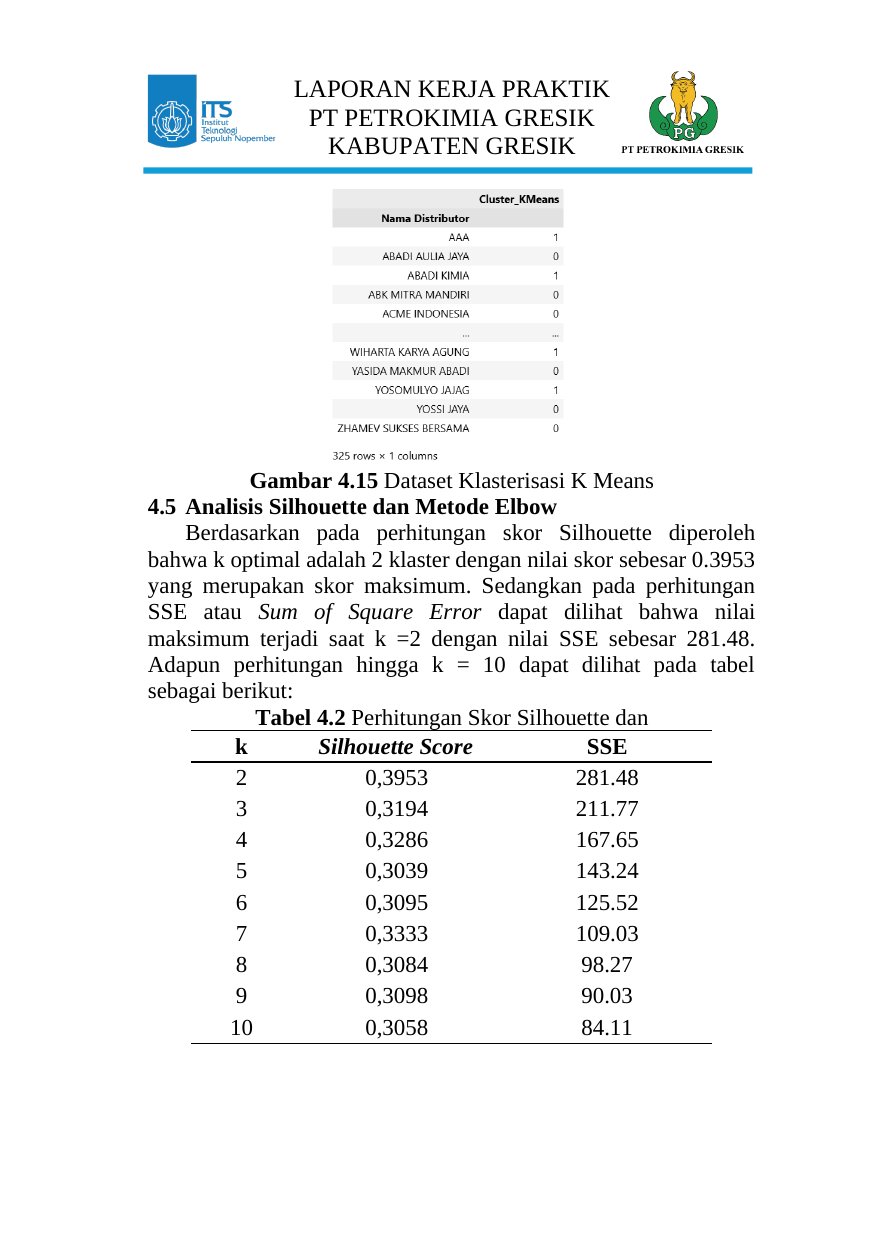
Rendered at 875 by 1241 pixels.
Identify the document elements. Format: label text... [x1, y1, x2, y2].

table_cell 4 [191, 824, 291, 855]
table_cell 0,3095 [291, 886, 502, 918]
text Tabel 4.2 Perhitungan Skor Silhouette dan [148, 704, 756, 730]
table_cell 0,3039 [291, 855, 502, 886]
table_cell 2 [191, 763, 291, 793]
table_cell 9 [191, 980, 291, 1011]
table_cell 281.48 [502, 763, 712, 793]
table_cell 84.11 [502, 1011, 712, 1043]
picture [612, 67, 753, 158]
table_cell 0,3194 [291, 793, 502, 824]
text Gambar 4.15 Dataset Klasterisasi K Means [148, 467, 756, 493]
table_cell 0,3098 [291, 980, 502, 1011]
table_cell 211.77 [502, 793, 712, 824]
table_cell 6 [191, 886, 291, 918]
table_cell 3 [191, 793, 291, 824]
table_cell 8 [191, 949, 291, 980]
table_cell 10 [191, 1011, 291, 1043]
table_header k [191, 731, 291, 761]
table_header Silhouette Score [291, 731, 502, 761]
table_cell 90.03 [502, 980, 712, 1011]
picture [147, 74, 276, 148]
table_cell 143.24 [502, 855, 712, 886]
table_cell 5 [191, 855, 291, 886]
picture [330, 186, 574, 467]
table_cell 0,3084 [291, 949, 502, 980]
table_cell 0,3953 [291, 763, 502, 793]
table_cell 125.52 [502, 886, 712, 918]
list Analisis Silhouette dan Metode Elbow [148, 493, 756, 519]
text Berdasarkan pada perhitungan skor Silhouette diperoleh bahwa k optimal adalah 2 klaster dengan nilai skor sebesar 0.3953 yang merupakan skor maksimum. Sedangkan pada perhitungan SSE atau Sum of Square Error dapat dilihat bahwa nilai maksimum terjadi saat k =2 dengan nilai SSE sebesar 281.48. Adapun perhitungan hingga k = 10 dapat dilihat pada tabel sebagai berikut: [148, 519, 756, 704]
table_cell 7 [191, 918, 291, 949]
table_cell 109.03 [502, 918, 712, 949]
table_cell 0,3286 [291, 824, 502, 855]
table_cell 0,3333 [291, 918, 502, 949]
table_cell 0,3058 [291, 1011, 502, 1043]
table_header SSE [502, 731, 712, 761]
table_cell 167.65 [502, 824, 712, 855]
table_cell 98.27 [502, 949, 712, 980]
